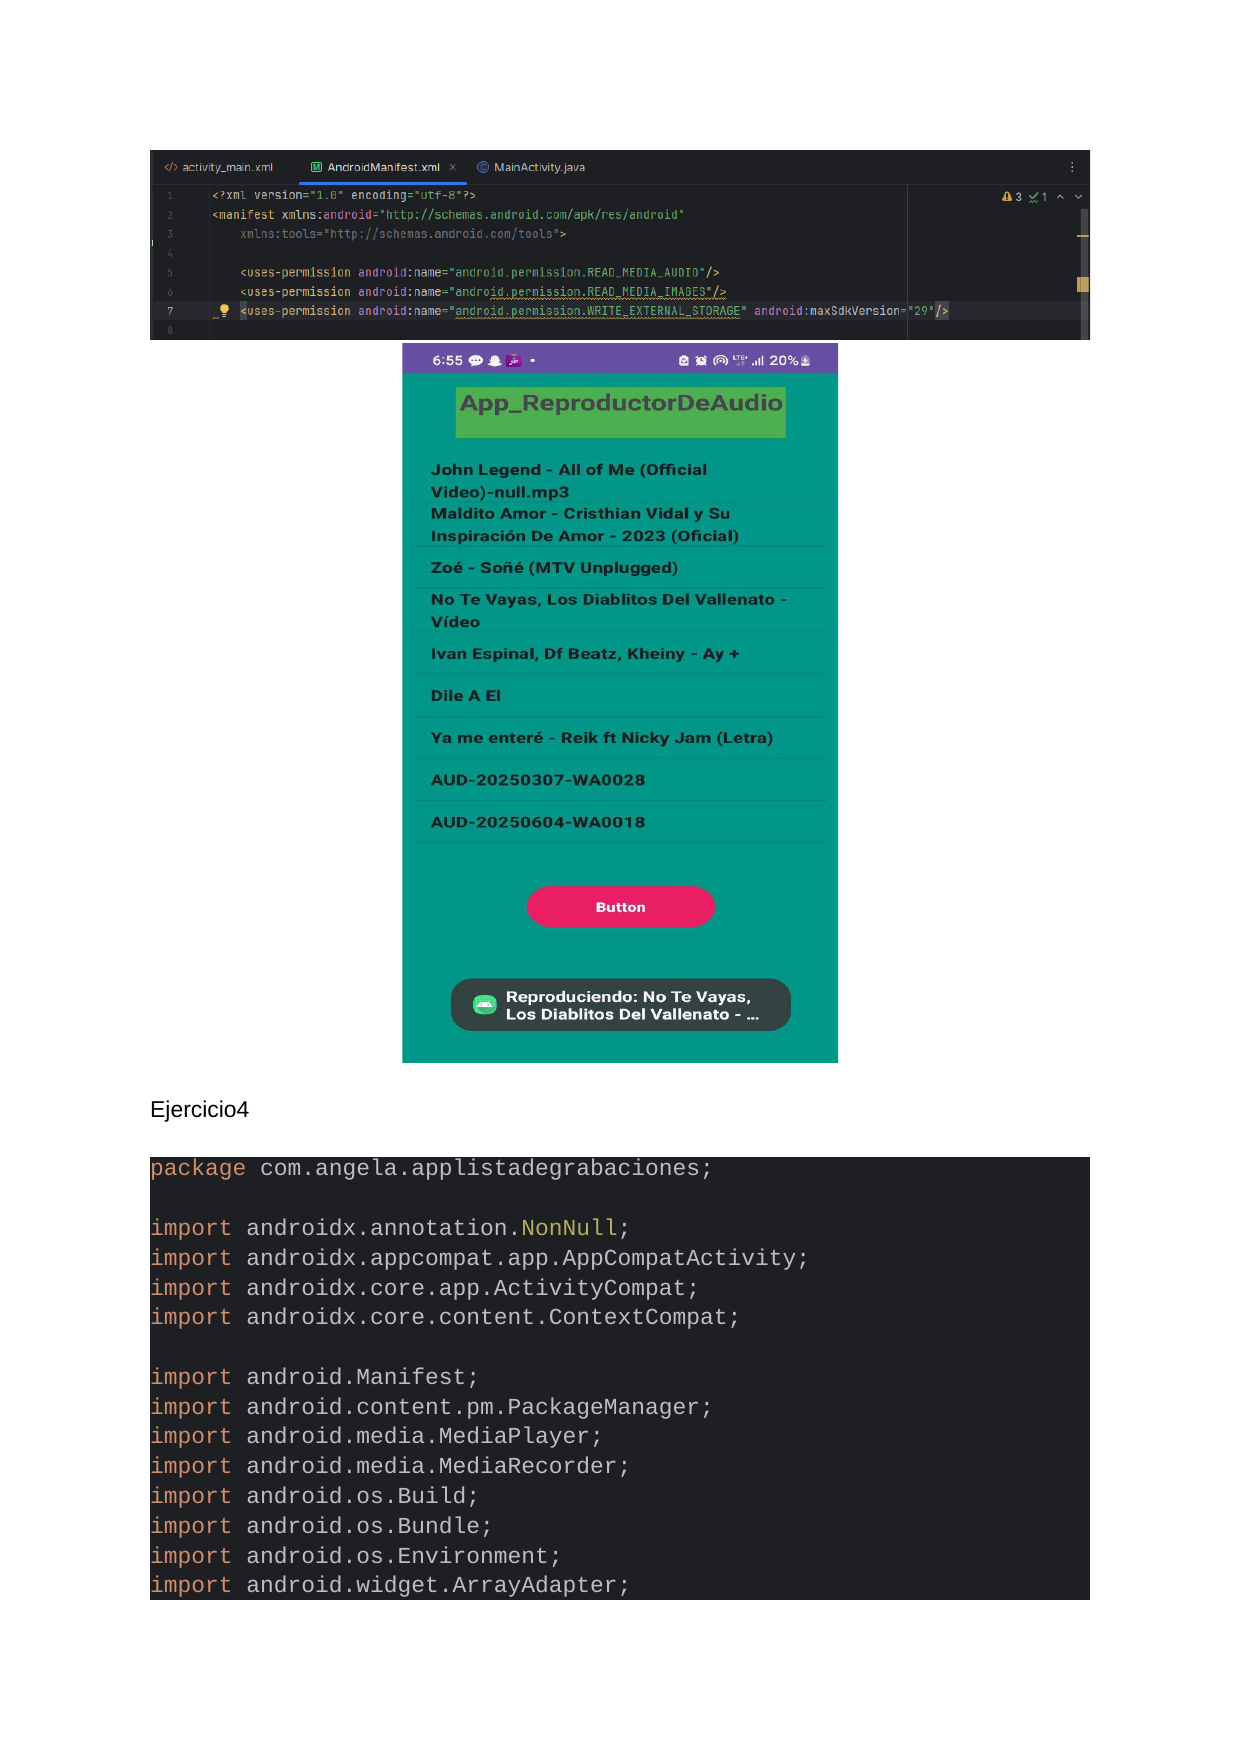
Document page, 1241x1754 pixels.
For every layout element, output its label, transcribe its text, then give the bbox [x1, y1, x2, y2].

text import android.Manifest; [150, 1365, 1090, 1391]
text import android.os.Bundle; [150, 1514, 1090, 1540]
text import android.content.pm.PackageManager; [150, 1395, 1090, 1421]
text package com.angela.applistadegrabaciones; [150, 1157, 1090, 1183]
text import android.os.Environment; [150, 1544, 1090, 1570]
picture [402, 343, 839, 1063]
text import androidx.annotation.NonNull; [150, 1216, 1090, 1242]
text import androidx.appcompat.app.AppCompatActivity; [150, 1246, 1090, 1272]
text import android.media.MediaPlayer; [150, 1425, 1090, 1451]
text Ejercicio4 [150, 1096, 1090, 1123]
text import androidx.core.content.ContextCompat; [150, 1306, 1090, 1332]
text import androidx.core.app.ActivityCompat; [150, 1276, 1090, 1302]
text import android.media.MediaRecorder; [150, 1454, 1090, 1481]
text import android.os.Build; [150, 1484, 1090, 1510]
text import android.widget.ArrayAdapter; [150, 1574, 1090, 1600]
picture [150, 150, 1091, 340]
